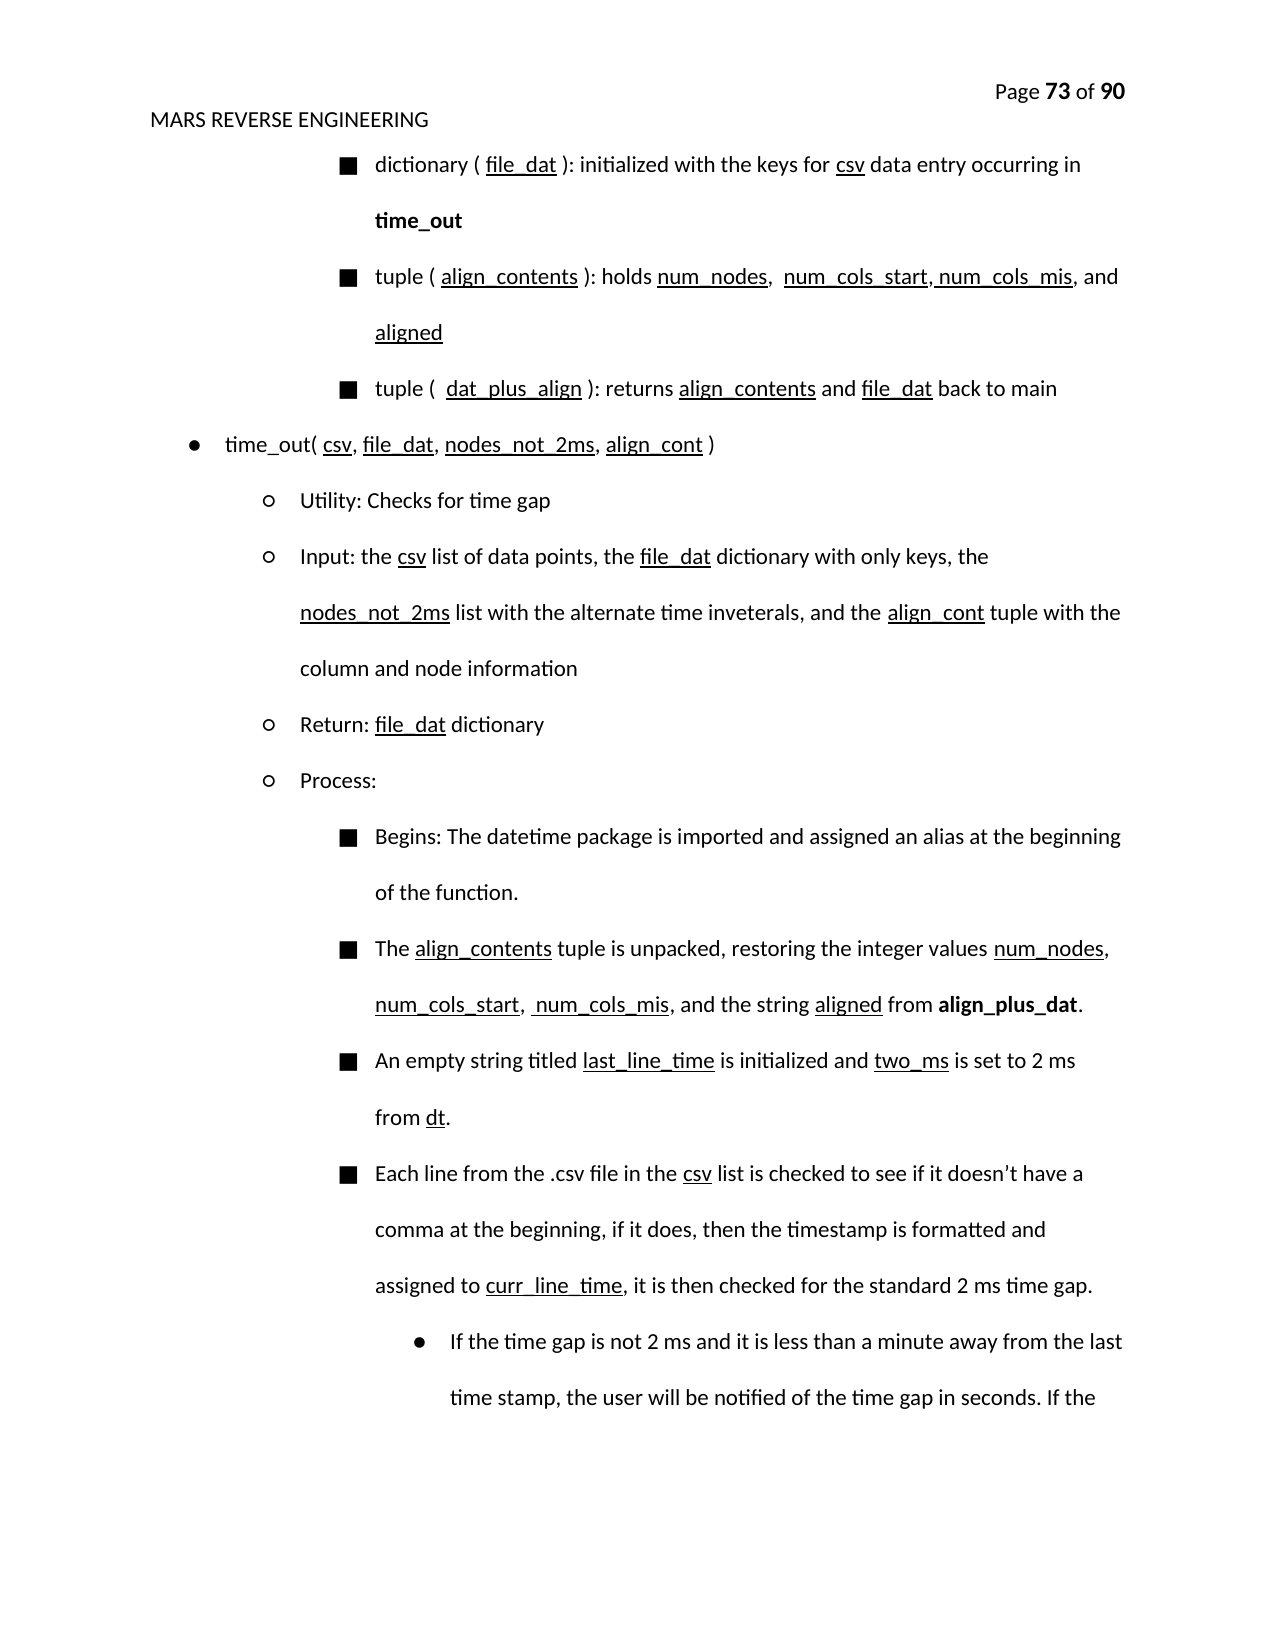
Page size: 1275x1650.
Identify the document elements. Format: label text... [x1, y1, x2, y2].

list tuple ( align_contents ): holds num_nodes, num_cols_start, num_cols_mis, and aligned [337, 262, 1125, 346]
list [412, 1327, 1125, 1411]
list Input: the csv list of data points, the file_dat dictionary with only keys, the nodes_not_2ms list with the alternate time inveterals, and the align_cont tuple with the column and node information [262, 542, 1125, 682]
list Each line from the .csv file in the csv list is checked to see if it doesn’t have a comma at the beginning, if it does, then the timestamp is formatted and assigned to curr_line_time, it is then checked for the standard 2 ms time gap. [337, 1159, 1125, 1299]
list dictionary ( file_dat ): initialized with the keys for csv data entry occurring in time_out [337, 150, 1125, 234]
list Return: file_dat dictionary [262, 710, 1125, 738]
list The align_contents tuple is unpacked, restoring the integer values num_nodes, num_cols_start, num_cols_mis, and the string aligned from align_plus_dat. [337, 934, 1125, 1019]
list Utility: Checks for time gap [262, 486, 1125, 514]
list Process: [262, 766, 1125, 794]
list Begins: The datetime package is imported and assigned an alias at the beginning of the function. [337, 822, 1125, 907]
list time_out( csv, file_dat, nodes_not_2ms, align_cont ) [187, 430, 1125, 458]
list An empty string titled last_line_time is initialized and two_ms is set to 2 ms from dt. [337, 1047, 1125, 1131]
list tuple ( dat_plus_align ): returns align_contents and file_dat back to main [337, 374, 1125, 402]
